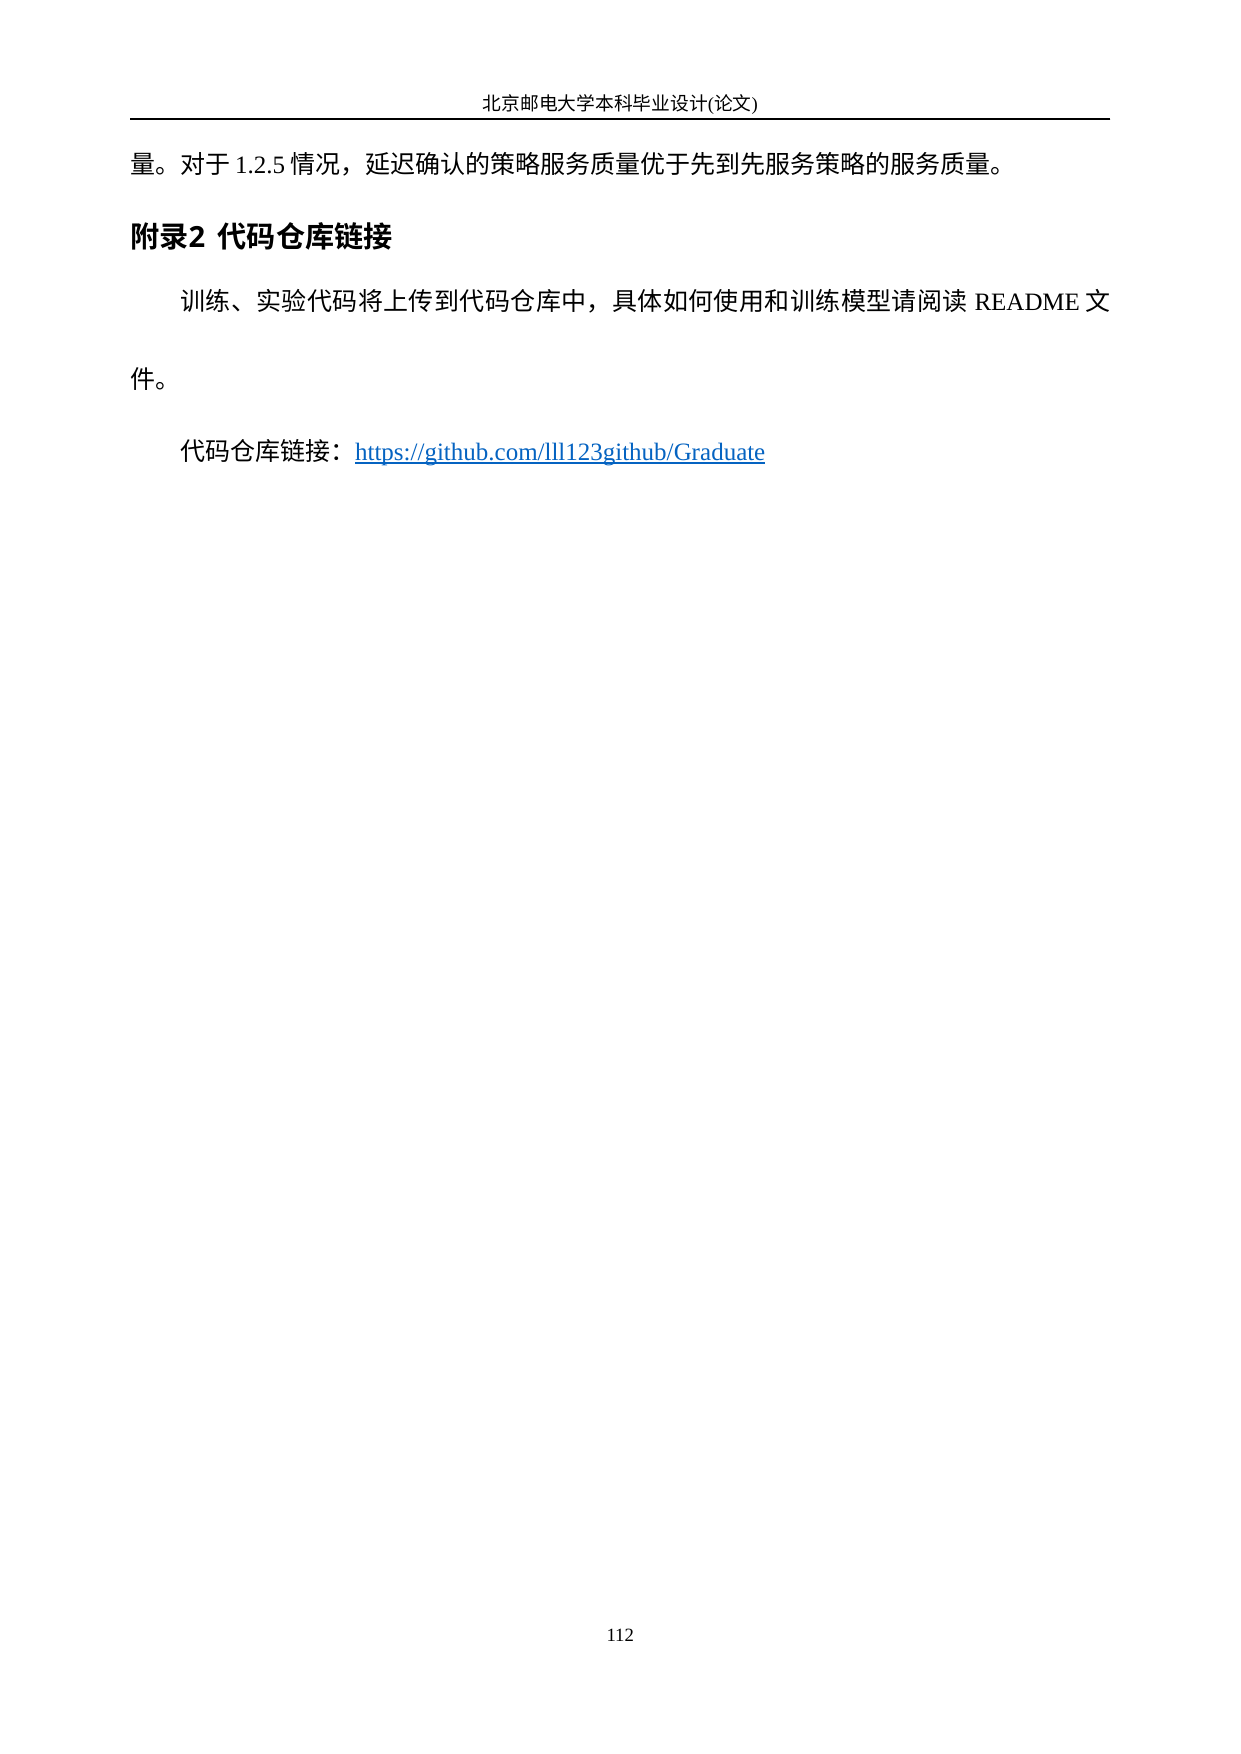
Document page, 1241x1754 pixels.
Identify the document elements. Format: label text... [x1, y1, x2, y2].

text 训练、实验代码将上传到代码仓库中，具体如何使用和训练模型请阅读README文件。 [130, 267, 1110, 410]
text 代码仓库链接：https://github.com/lll123github/Graduate [130, 417, 1110, 482]
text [130, 130, 1110, 195]
text 代码仓库链接 [130, 202, 1110, 267]
